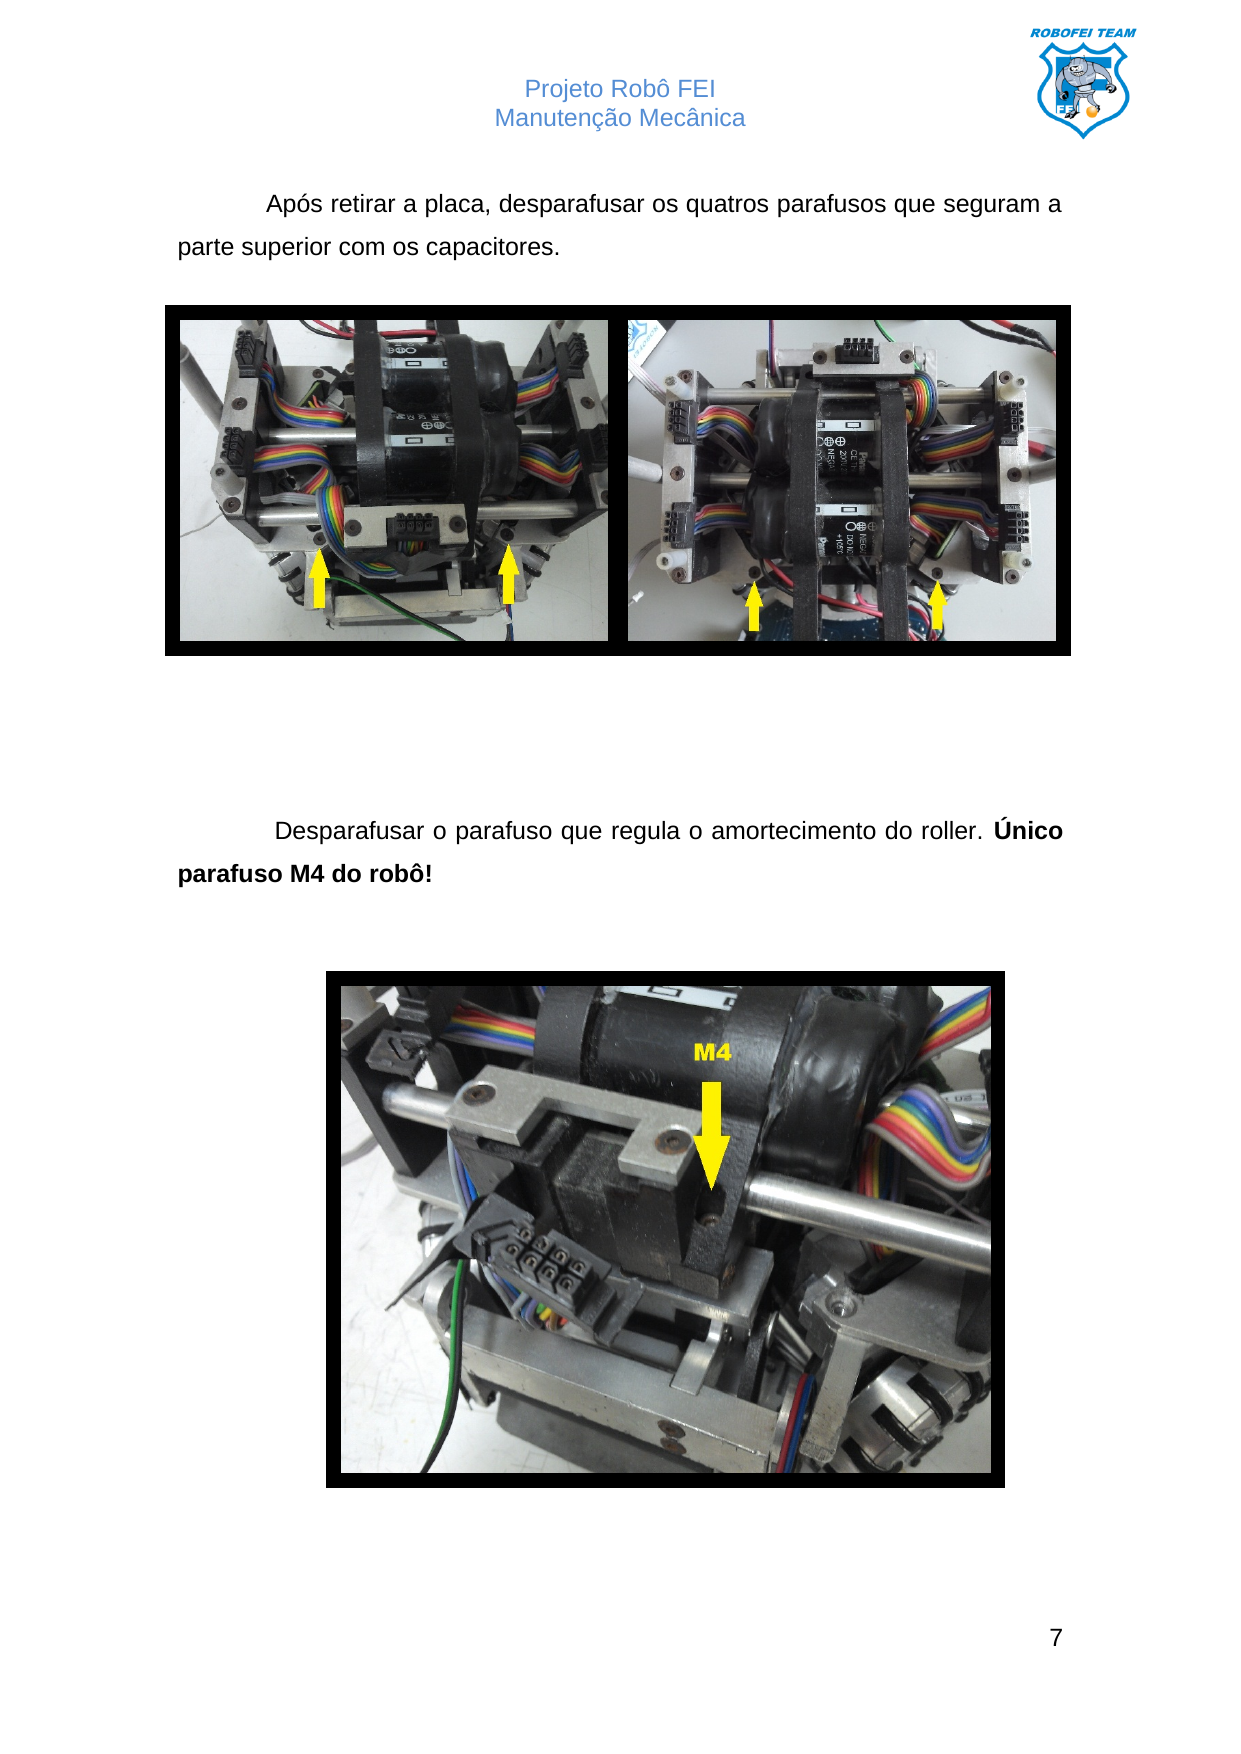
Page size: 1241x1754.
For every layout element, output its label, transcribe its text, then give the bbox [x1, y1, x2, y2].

text Após retirar a placa, desparafusar os quatros parafusos que seguram a parte superior com os capacitores. [177, 189, 1063, 261]
picture [628, 320, 1056, 641]
picture [341, 986, 991, 1473]
picture [1029, 27, 1138, 140]
picture [180, 320, 608, 641]
text Desparafusar o parafuso que regula o amortecimento do roller. Único parafuso M4 do robô! [177, 816, 1063, 888]
